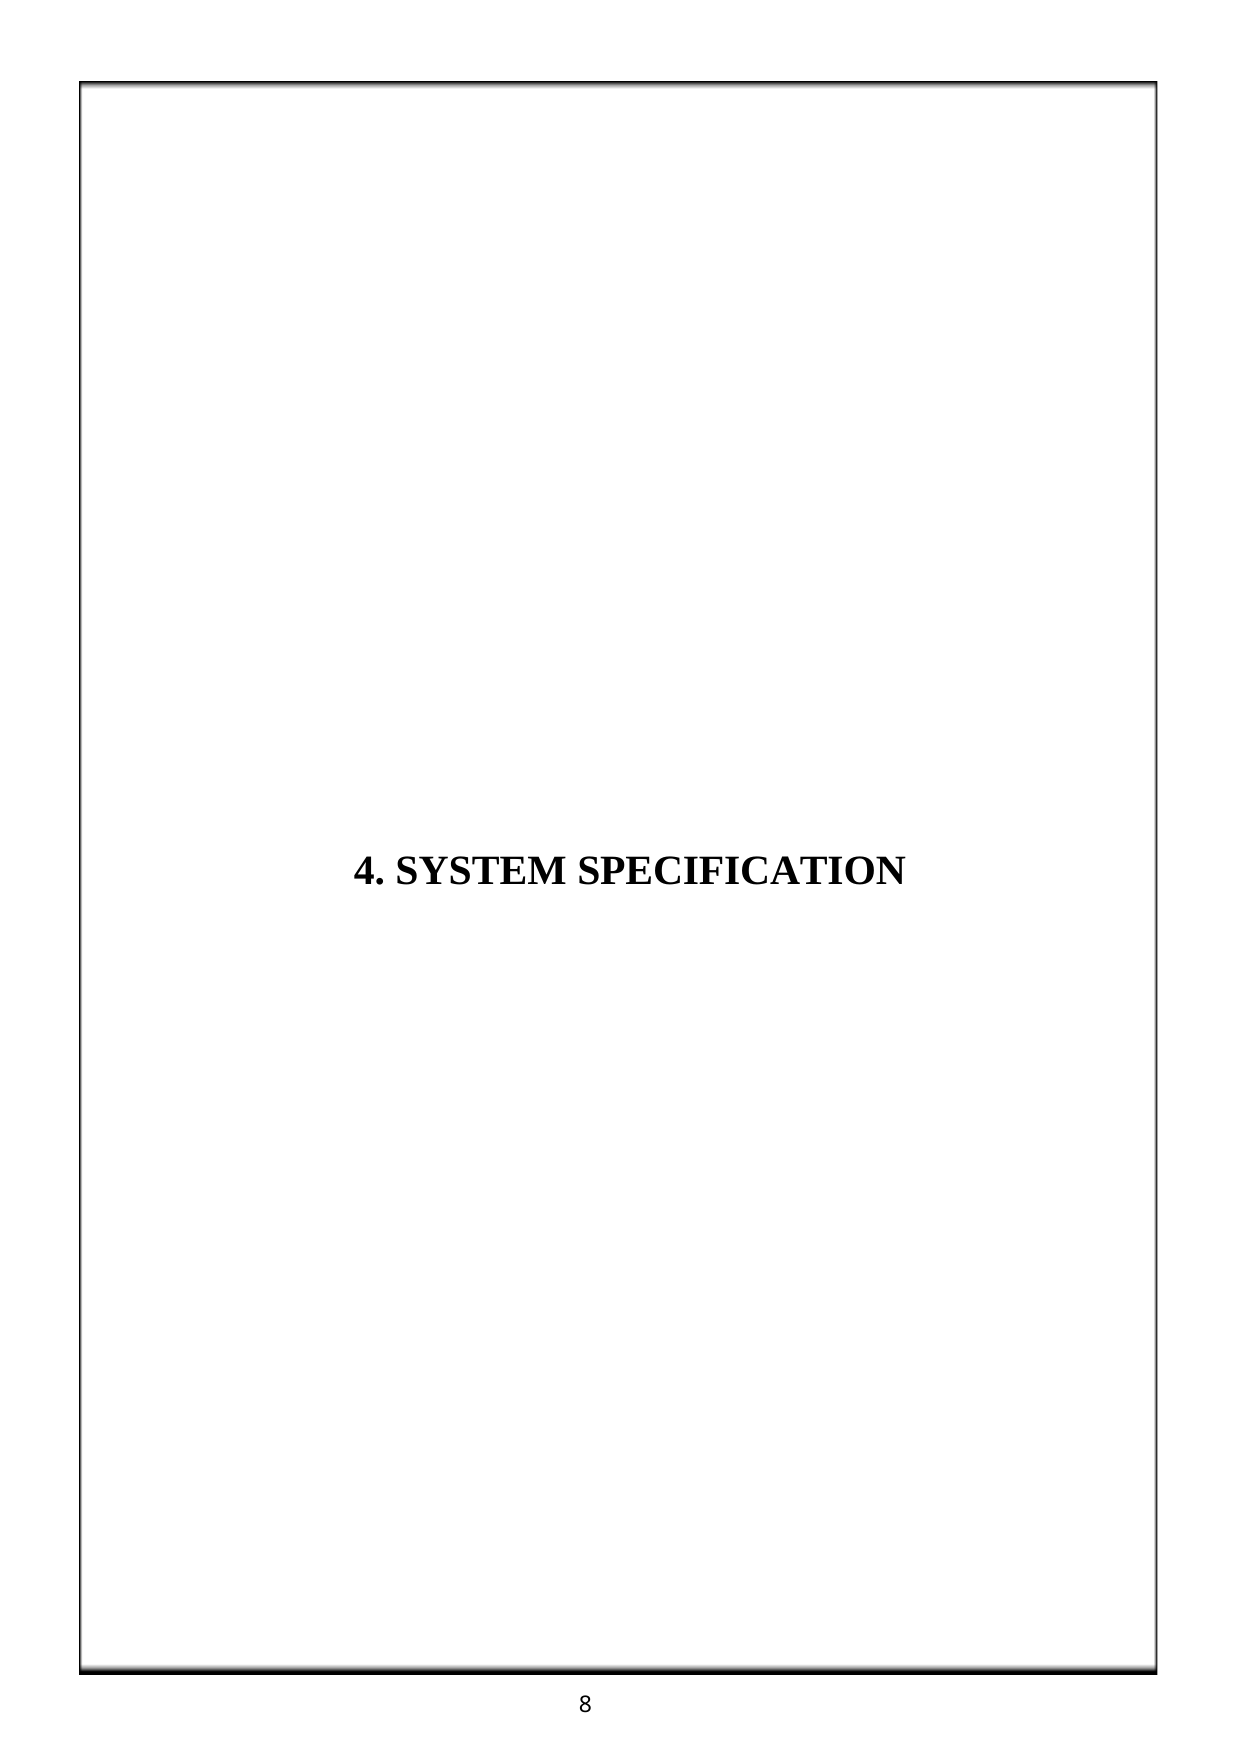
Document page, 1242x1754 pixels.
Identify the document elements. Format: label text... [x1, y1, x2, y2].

picture [79, 81, 1158, 1675]
list 4. SYSTEM SPECIFICATION [176, 846, 1181, 894]
